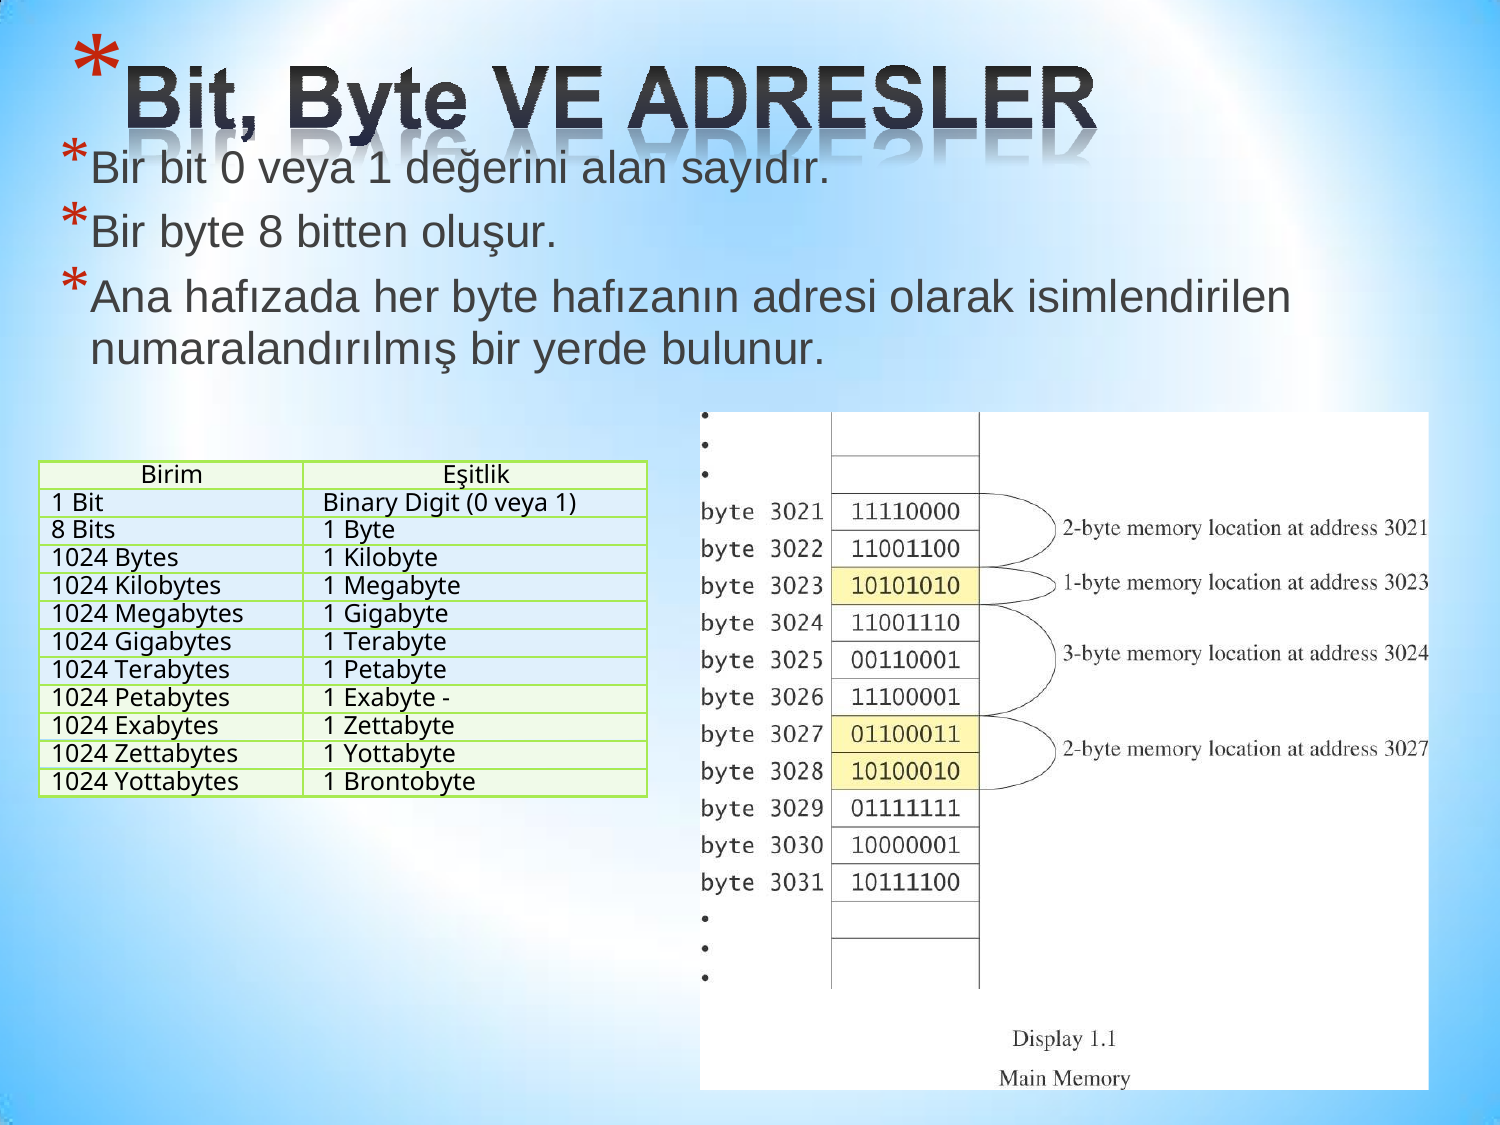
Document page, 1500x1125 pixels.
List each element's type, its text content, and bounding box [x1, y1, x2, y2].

picture [0, 0, 1500, 1125]
text *Ana hafızada her byte hafızanın adresi olarak isimlendirilen [61, 261, 1492, 325]
text numaralandırılmış bir yerde bulunur. [91, 325, 1492, 374]
text *Bir byte 8 bitten oluşur. [61, 194, 1492, 261]
text *Bir bit 0 veya 1 değerini alan sayıdır. [61, 139, 1492, 194]
subtitle * [70, 28, 1492, 139]
